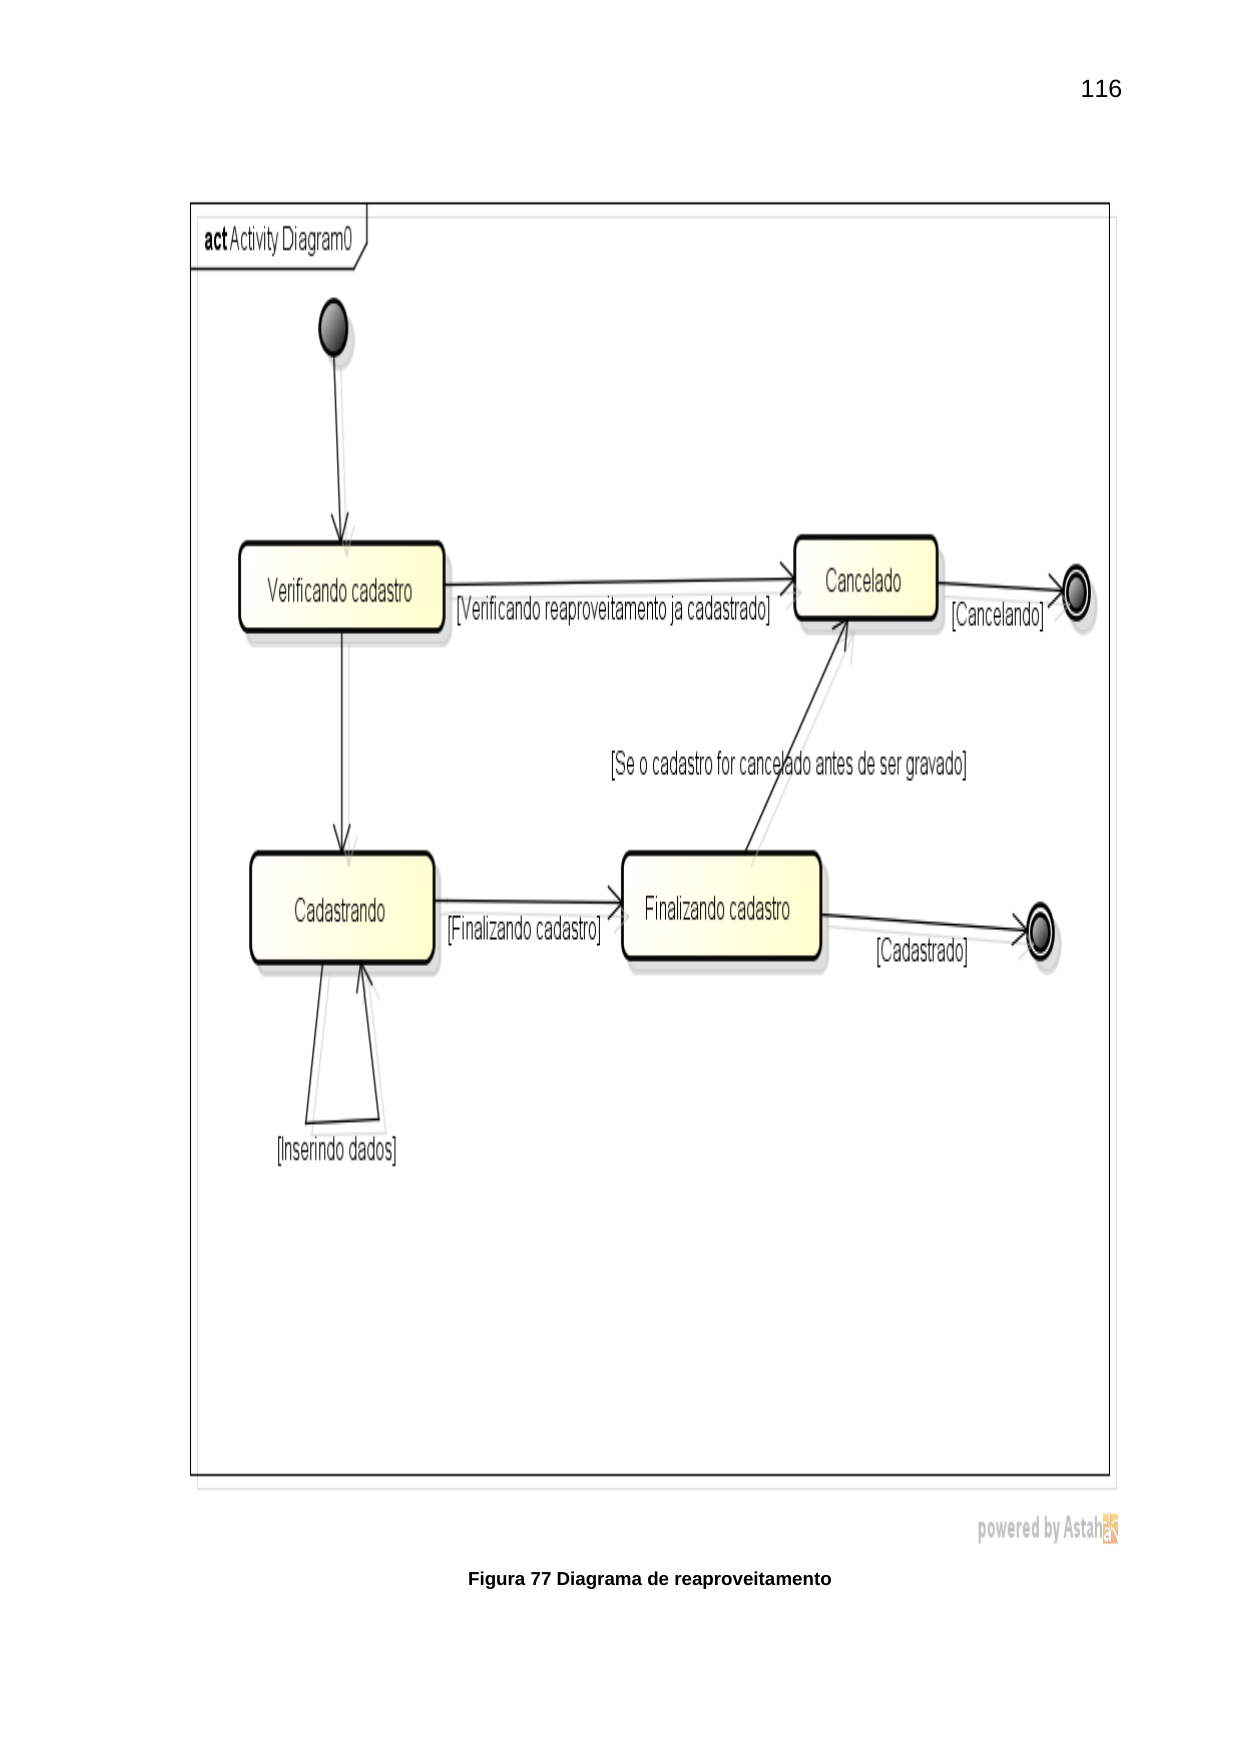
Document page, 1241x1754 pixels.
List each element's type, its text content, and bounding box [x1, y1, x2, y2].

text Figura 77 Diagrama de reaproveitamento [177, 1568, 1122, 1589]
picture [177, 177, 1123, 1554]
